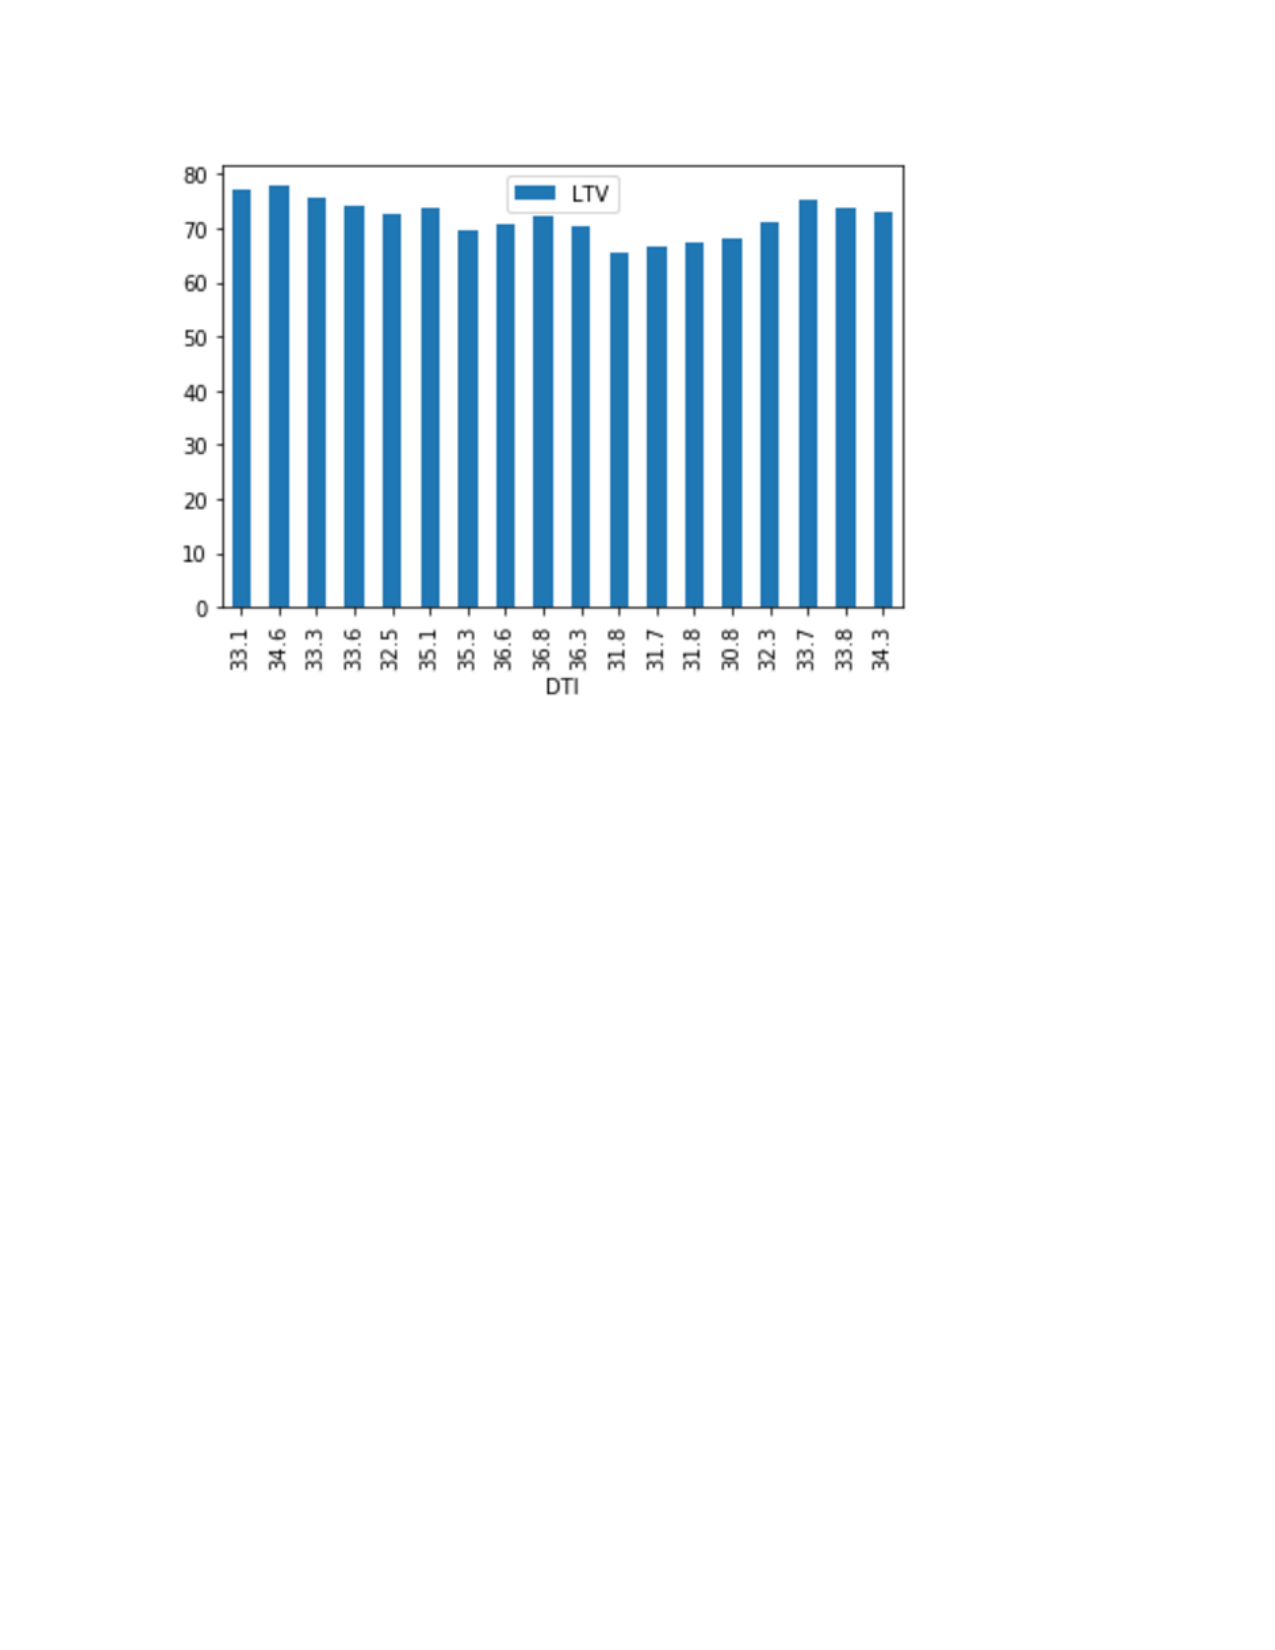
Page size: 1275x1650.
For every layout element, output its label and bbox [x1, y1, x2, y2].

picture [150, 150, 1003, 708]
